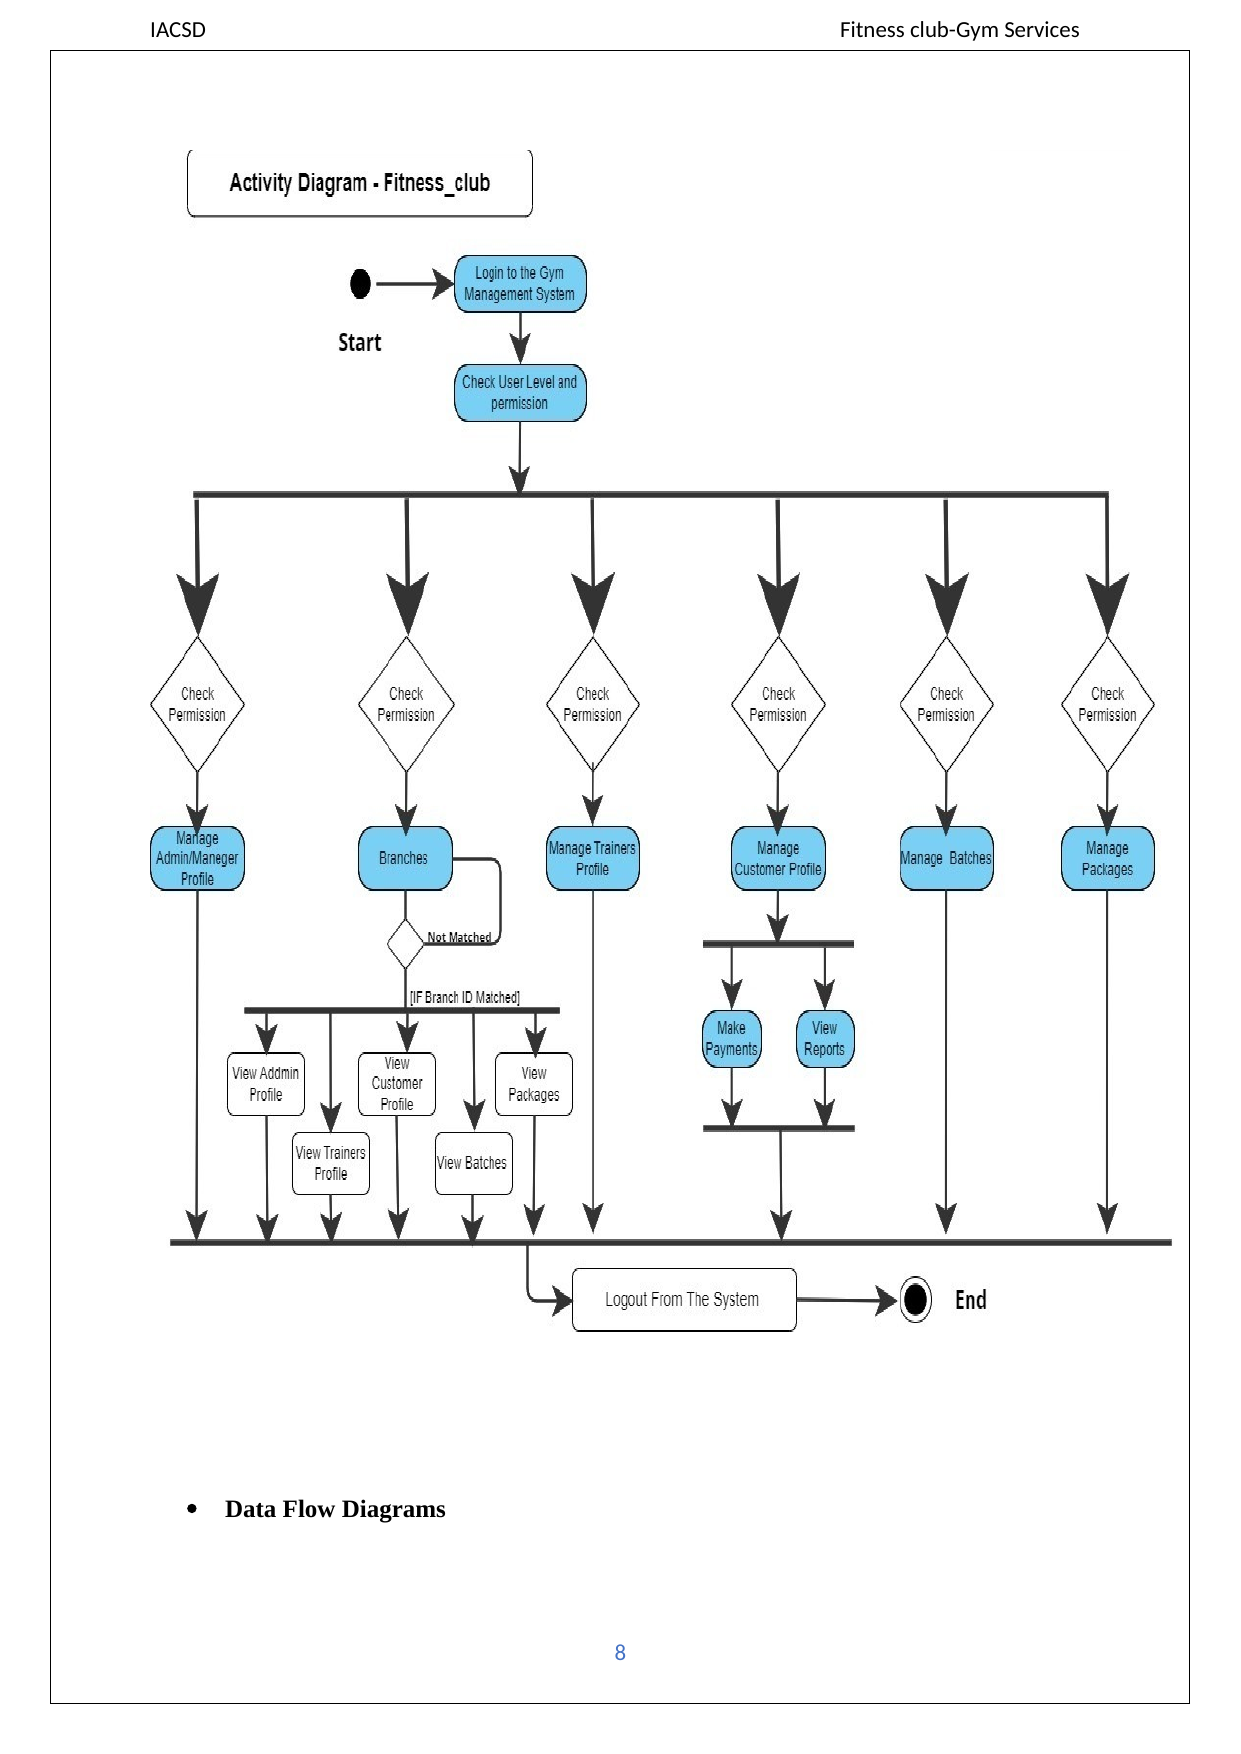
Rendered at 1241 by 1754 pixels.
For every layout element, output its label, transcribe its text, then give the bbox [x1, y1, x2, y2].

list Data Flow Diagrams [187, 1494, 1090, 1523]
picture [150, 150, 1174, 1332]
